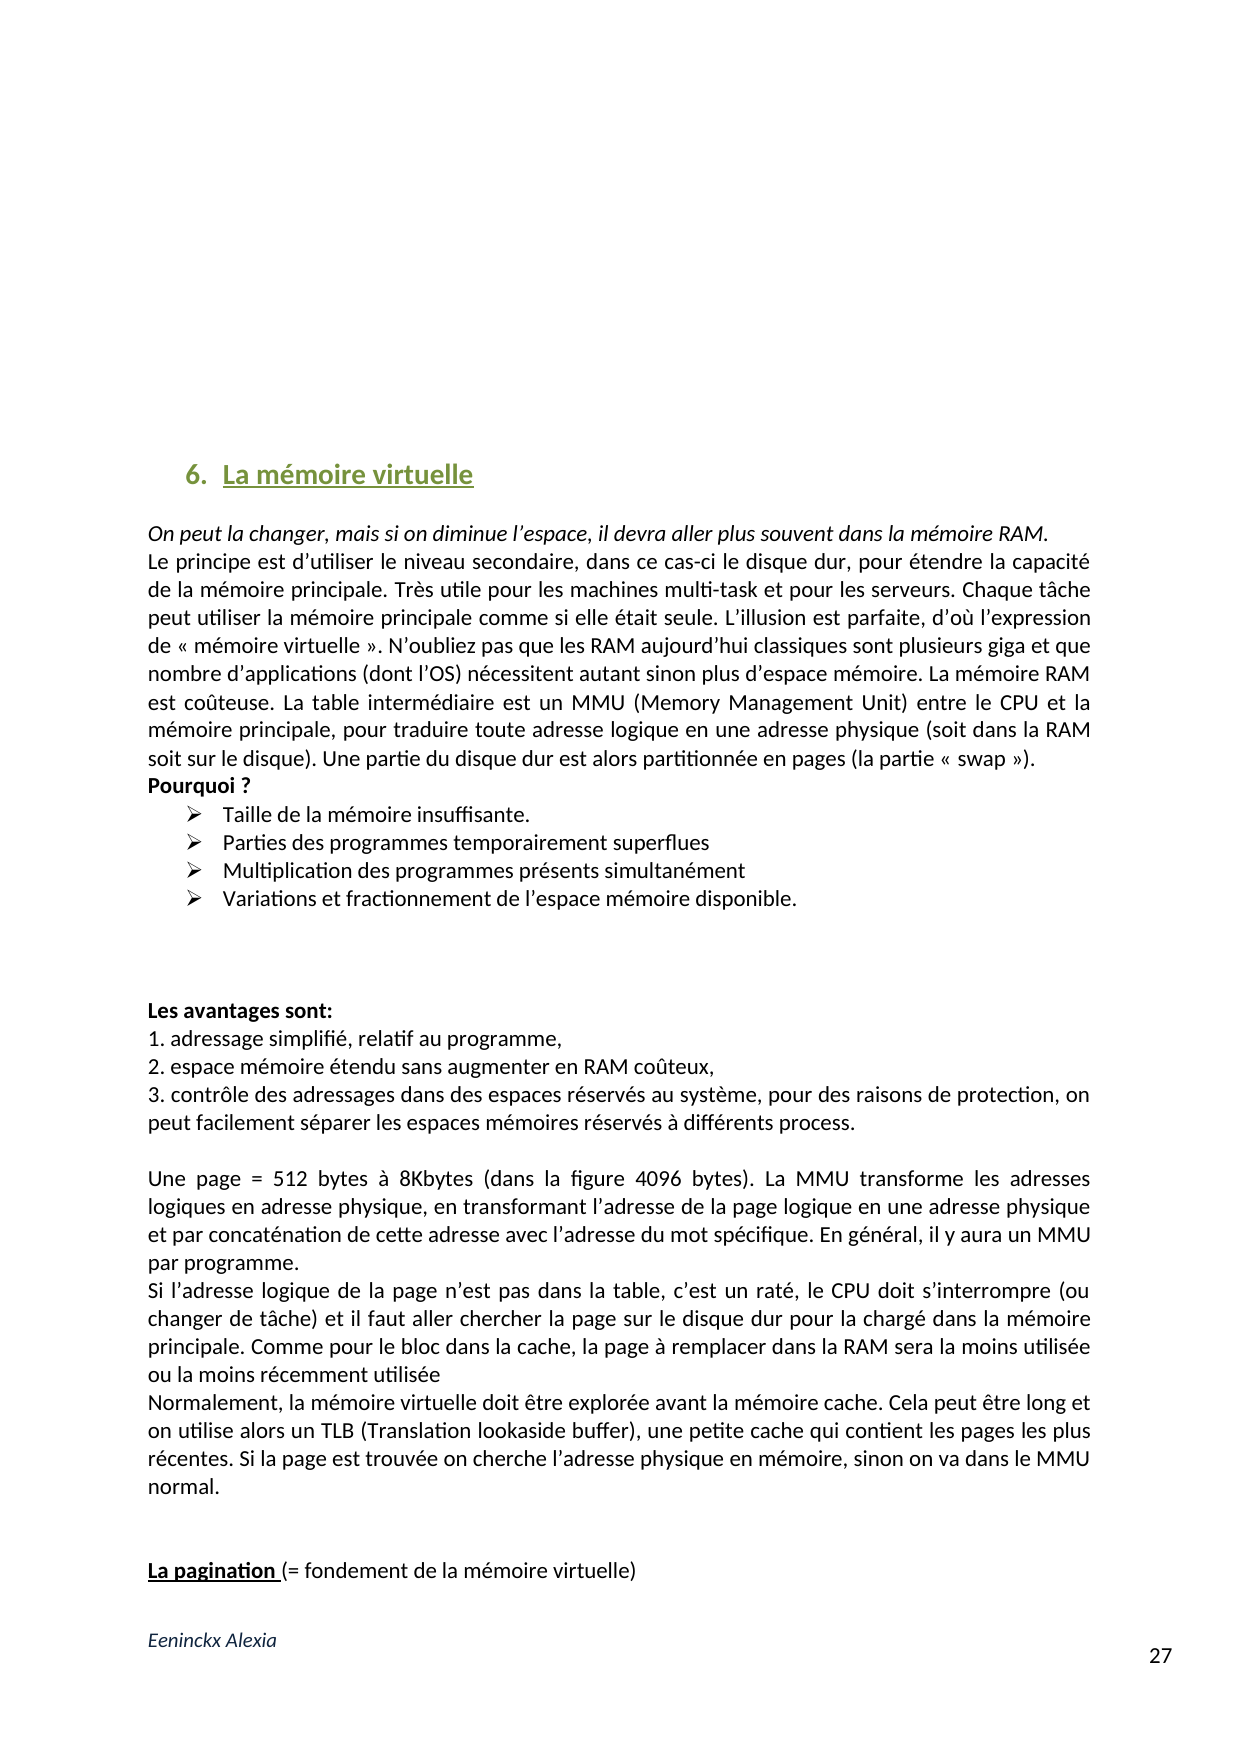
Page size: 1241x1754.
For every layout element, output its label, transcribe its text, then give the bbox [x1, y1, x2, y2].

list Parties des programmes temporairement superflues [185, 828, 1093, 856]
list Taille de la mémoire insuffisante. [185, 800, 1093, 828]
list La mémoire virtuelle [185, 456, 1093, 491]
text Les avantages sont: [148, 996, 1093, 1024]
text Le principe est d’utiliser le niveau secondaire, dans ce cas-ci le disque dur, pour étendre la capacité de la mémoire principale. Très utile pour les machines multi-task et pour les serveurs. Chaque tâche peut utiliser la mémoire principale comme si elle était seule. L’illusion est parfaite, d’où l’expression de « mémoire virtuelle ». N’oubliez pas que les RAM aujourd’hui classiques sont plusieurs giga et que nombre d’applications (dont l’OS) nécessitent autant sinon plus d’espace mémoire. La mémoire RAM est coûteuse. La table intermédiaire est un MMU (Memory Management Unit) entre le CPU et la mémoire principale, pour traduire toute adresse logique en une adresse physique (soit dans la RAM soit sur le disque). Une partie du disque dur est alors partitionnée en pages (la partie « swap »). [148, 547, 1093, 772]
list Variations et fractionnement de l’espace mémoire disponible. [185, 884, 1093, 912]
text Pourquoi ? [148, 772, 1093, 800]
text Si l’adresse logique de la page n’est pas dans la table, c’est un raté, le CPU doit s’interrompre (ou changer de tâche) et il faut aller chercher la page sur le disque dur pour la chargé dans la mémoire principale. Comme pour le bloc dans la cache, la page à remplacer dans la RAM sera la moins utilisée ou la moins récemment utilisée [148, 1276, 1093, 1388]
text Normalement, la mémoire virtuelle doit être explorée avant la mémoire cache. Cela peut être long et on utilise alors un TLB (Translation lookaside buffer), une petite cache qui contient les pages les plus récentes. Si la page est trouvée on cherche l’adresse physique en mémoire, sinon on va dans le MMU normal. [148, 1388, 1093, 1500]
text 1. adressage simplifié, relatif au programme, [148, 1024, 1093, 1052]
text Une page = 512 bytes à 8Kbytes (dans la figure 4096 bytes). La MMU transforme les adresses logiques en adresse physique, en transformant l’adresse de la page logique en une adresse physique et par concaténation de cette adresse avec l’adresse du mot spécifique. En général, il y aura un MMU par programme. [148, 1164, 1093, 1276]
list Multiplication des programmes présents simultanément [185, 856, 1093, 884]
text La pagination (= fondement de la mémoire virtuelle) [148, 1556, 1093, 1584]
text 3. contrôle des adressages dans des espaces réservés au système, pour des raisons de protection, on peut facilement séparer les espaces mémoires réservés à différents process. [148, 1080, 1093, 1136]
text On peut la changer, mais si on diminue l’espace, il devra aller plus souvent dans la mémoire RAM. [148, 519, 1093, 547]
text 2. espace mémoire étendu sans augmenter en RAM coûteux, [148, 1052, 1093, 1080]
